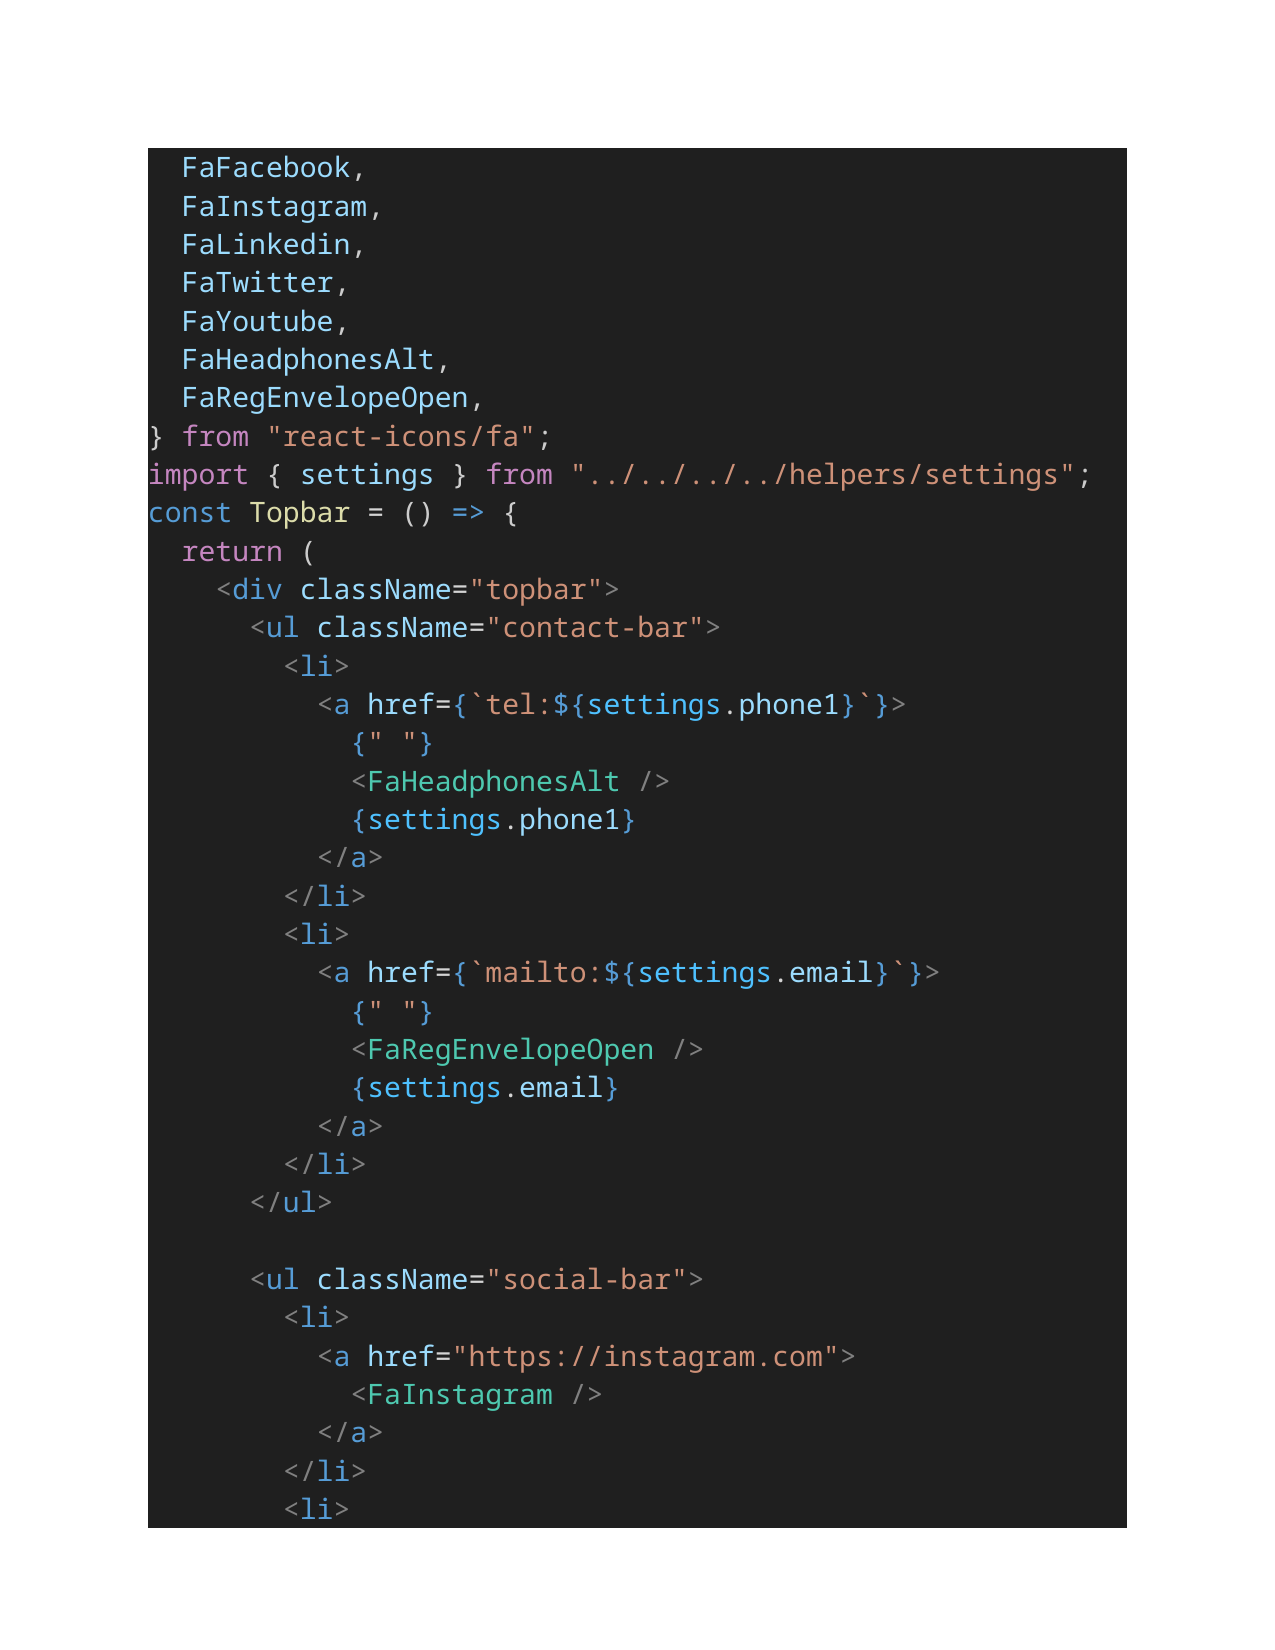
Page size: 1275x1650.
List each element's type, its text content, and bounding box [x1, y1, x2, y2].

text import { settings } from "../../../../helpers/settings"; [148, 454, 1127, 493]
text return ( [148, 531, 1127, 569]
text </li> [148, 1144, 1127, 1183]
text </li> [148, 876, 1127, 914]
text {settings.phone1} [148, 799, 1127, 838]
text FaInstagram, [148, 186, 1127, 224]
text FaHeadphonesAlt, [148, 339, 1127, 378]
text </li> [148, 1451, 1127, 1489]
text <li> [148, 1298, 1127, 1336]
text <a href={`tel:${settings.phone1}`}> [148, 684, 1127, 723]
text FaFacebook, [148, 148, 1127, 186]
text FaTwitter, [148, 263, 1127, 301]
text <FaHeadphonesAlt /> [148, 761, 1127, 799]
text } from "react-icons/fa"; [148, 416, 1127, 454]
text </a> [148, 838, 1127, 876]
text </ul> [148, 1183, 1127, 1221]
text <FaRegEnvelopeOpen /> [148, 1029, 1127, 1068]
text {" "} [148, 991, 1127, 1029]
text <ul className="social-bar"> [148, 1259, 1127, 1298]
text <ul className="contact-bar"> [148, 608, 1127, 646]
text </a> [148, 1413, 1127, 1451]
text const Topbar = () => { [148, 493, 1127, 531]
text {settings.email} [148, 1068, 1127, 1106]
text <li> [148, 1489, 1127, 1528]
text </a> [148, 1106, 1127, 1144]
text FaLinkedin, [148, 224, 1127, 263]
text <li> [148, 646, 1127, 684]
text <li> [148, 914, 1127, 953]
text {" "} [148, 723, 1127, 761]
text <div className="topbar"> [148, 569, 1127, 608]
text <FaInstagram /> [148, 1374, 1127, 1413]
text <a href="https://instagram.com"> [148, 1336, 1127, 1374]
text <a href={`mailto:${settings.email}`}> [148, 953, 1127, 991]
text FaYoutube, [148, 301, 1127, 339]
text FaRegEnvelopeOpen, [148, 378, 1127, 416]
